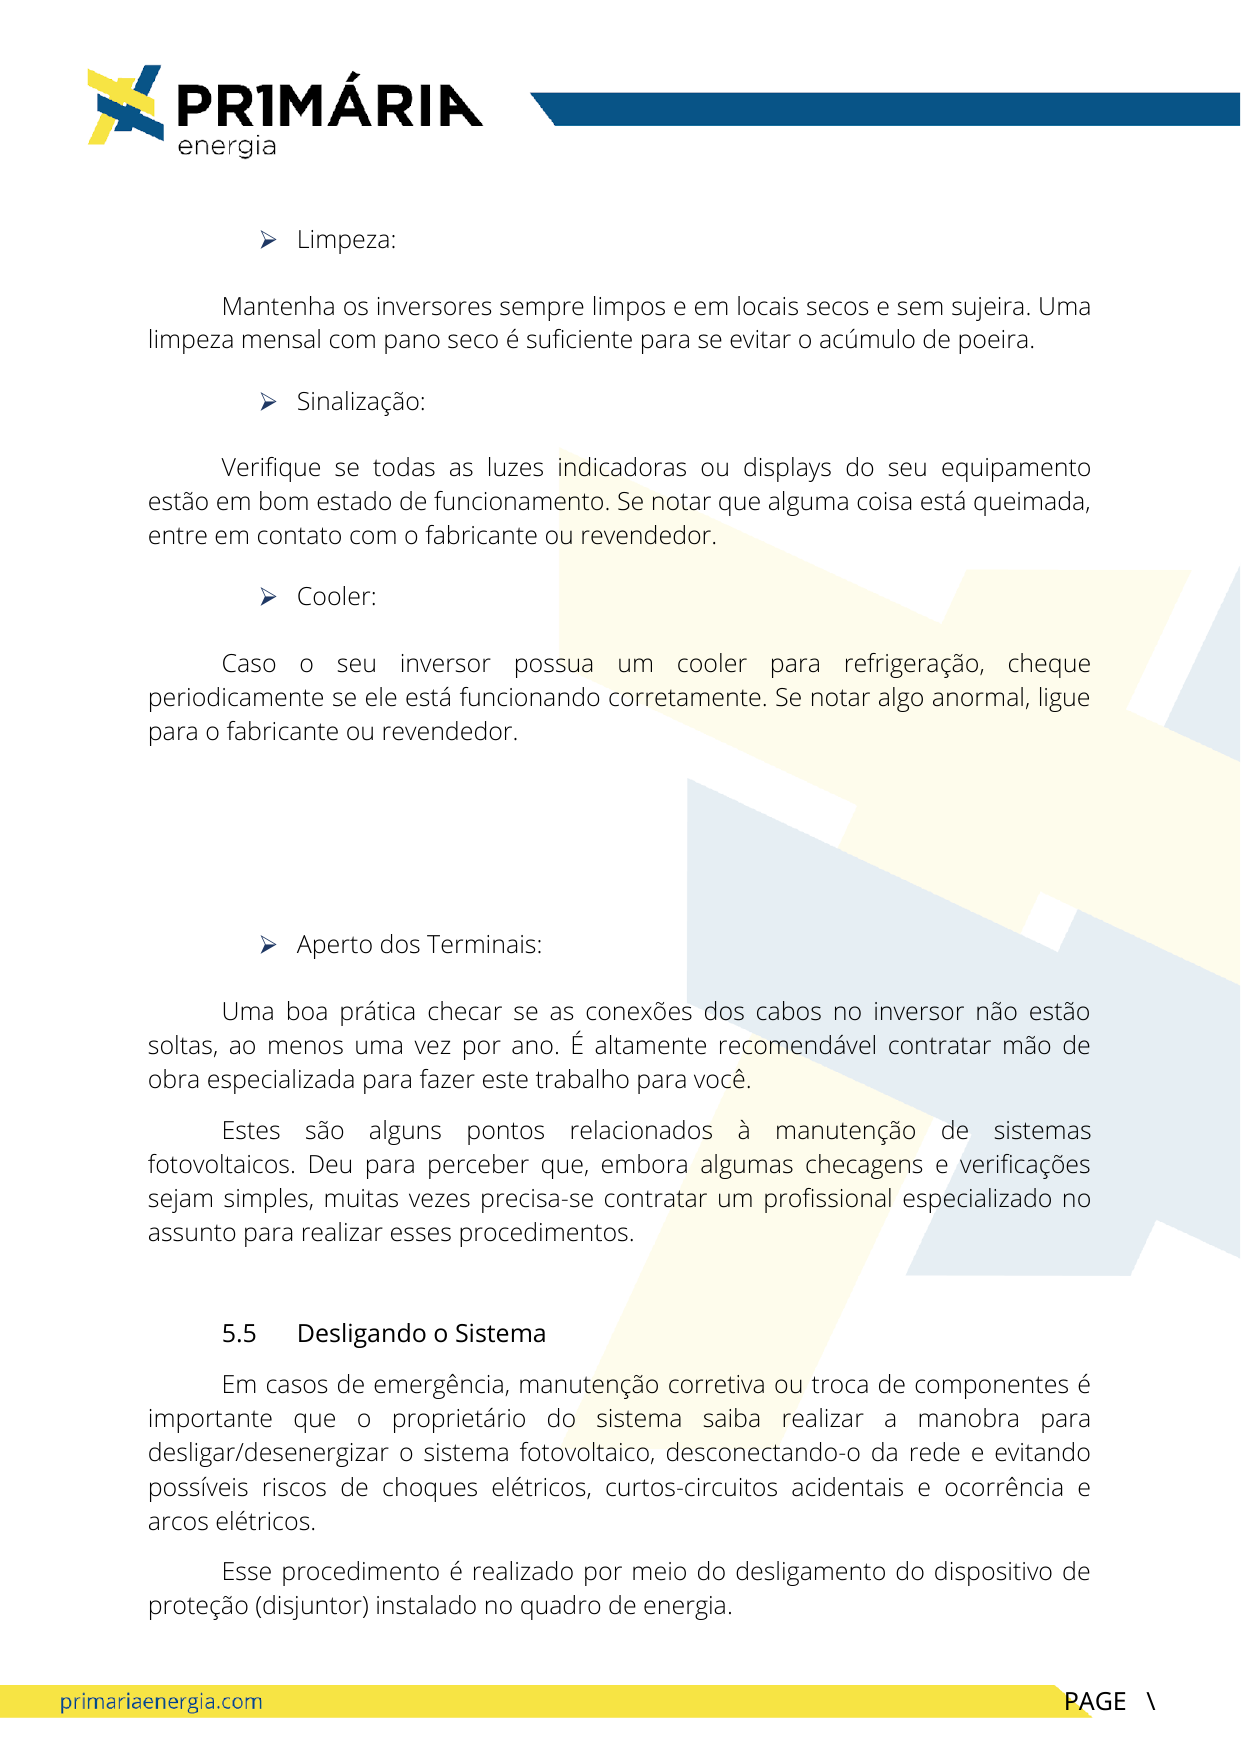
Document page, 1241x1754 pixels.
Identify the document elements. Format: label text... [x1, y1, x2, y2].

list Sinalização: [297, 373, 1092, 424]
subtitle Desligando o Sistema [222, 1316, 1092, 1350]
text Caso o seu inversor possua um cooler para refrigeração, cheque periodicamente se ele está funcionando corretamente. Se notar algo anormal, ligue para o fabricante ou revendedor. [148, 646, 1092, 748]
text Verifique se todas as luzes indicadoras ou displays do seu equipamento estão em bom estado de funcionamento. Se notar que alguma coisa está queimada, entre em contato com o fabricante ou revendedor. [148, 450, 1092, 552]
list Aperto dos Terminais: [259, 917, 1092, 968]
list Limpeza: [297, 211, 1092, 262]
text Mantenha os inversores sempre limpos e em locais secos e sem sujeira. Uma limpeza mensal com pano seco é suficiente para se evitar o acúmulo de poeira. [148, 288, 1092, 356]
text Uma boa prática checar se as conexões dos cabos no inversor não estão soltas, ao menos uma vez por ano. É altamente recomendável contratar mão de obra especializada para fazer este trabalho para você. [148, 993, 1092, 1096]
text Estes são alguns pontos relacionados à manutenção de sistemas fotovoltaicos. Deu para perceber que, embora algumas checagens e verificações sejam simples, muitas vezes precisa-se contratar um profissional especializado no assunto para realizar esses procedimentos. [148, 1112, 1092, 1248]
text Esse procedimento é realizado por meio do desligamento do dispositivo de proteção (disjuntor) instalado no quadro de energia. [148, 1554, 1092, 1622]
list Cooler: [297, 569, 1092, 620]
text Em casos de emergência, manutenção corretiva ou troca de componentes é importante que o proprietário do sistema saiba realizar a manobra para desligar/desenergizar o sistema fotovoltaico, desconectando-o da rede e evitando possíveis riscos de choques elétricos, curtos-circuitos acidentais e ocorrência e arcos elétricos. [148, 1367, 1092, 1537]
picture [0, 0, 1241, 1754]
